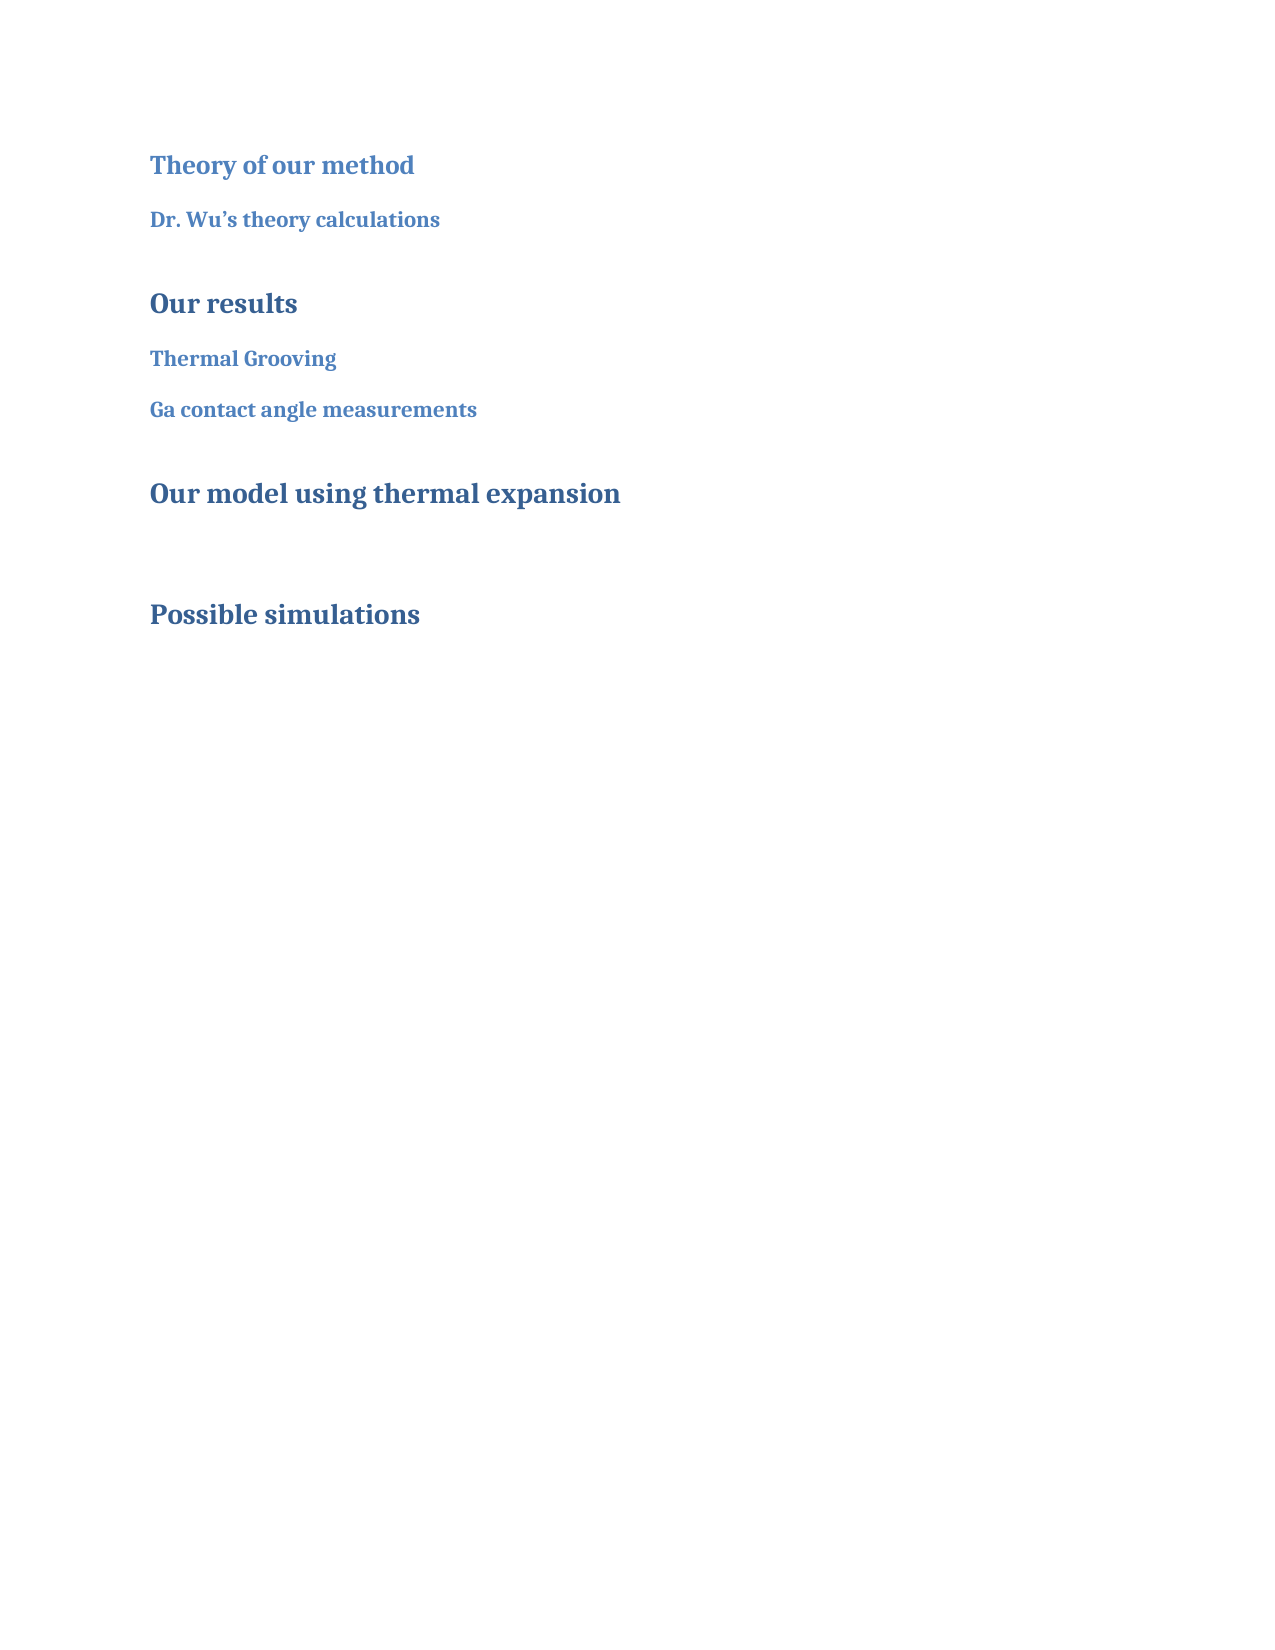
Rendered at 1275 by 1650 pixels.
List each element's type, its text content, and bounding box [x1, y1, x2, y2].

subtitle Thermal Grooving [150, 346, 1125, 372]
subtitle Dr. Wu’s theory calculations [150, 207, 1125, 233]
subtitle Our model using thermal expansion [150, 477, 1125, 511]
subtitle Our results [150, 287, 1125, 320]
subtitle Ga contact angle measurements [150, 397, 1125, 423]
subtitle Theory of our method [150, 150, 1125, 181]
subtitle Possible simulations [150, 598, 1125, 632]
